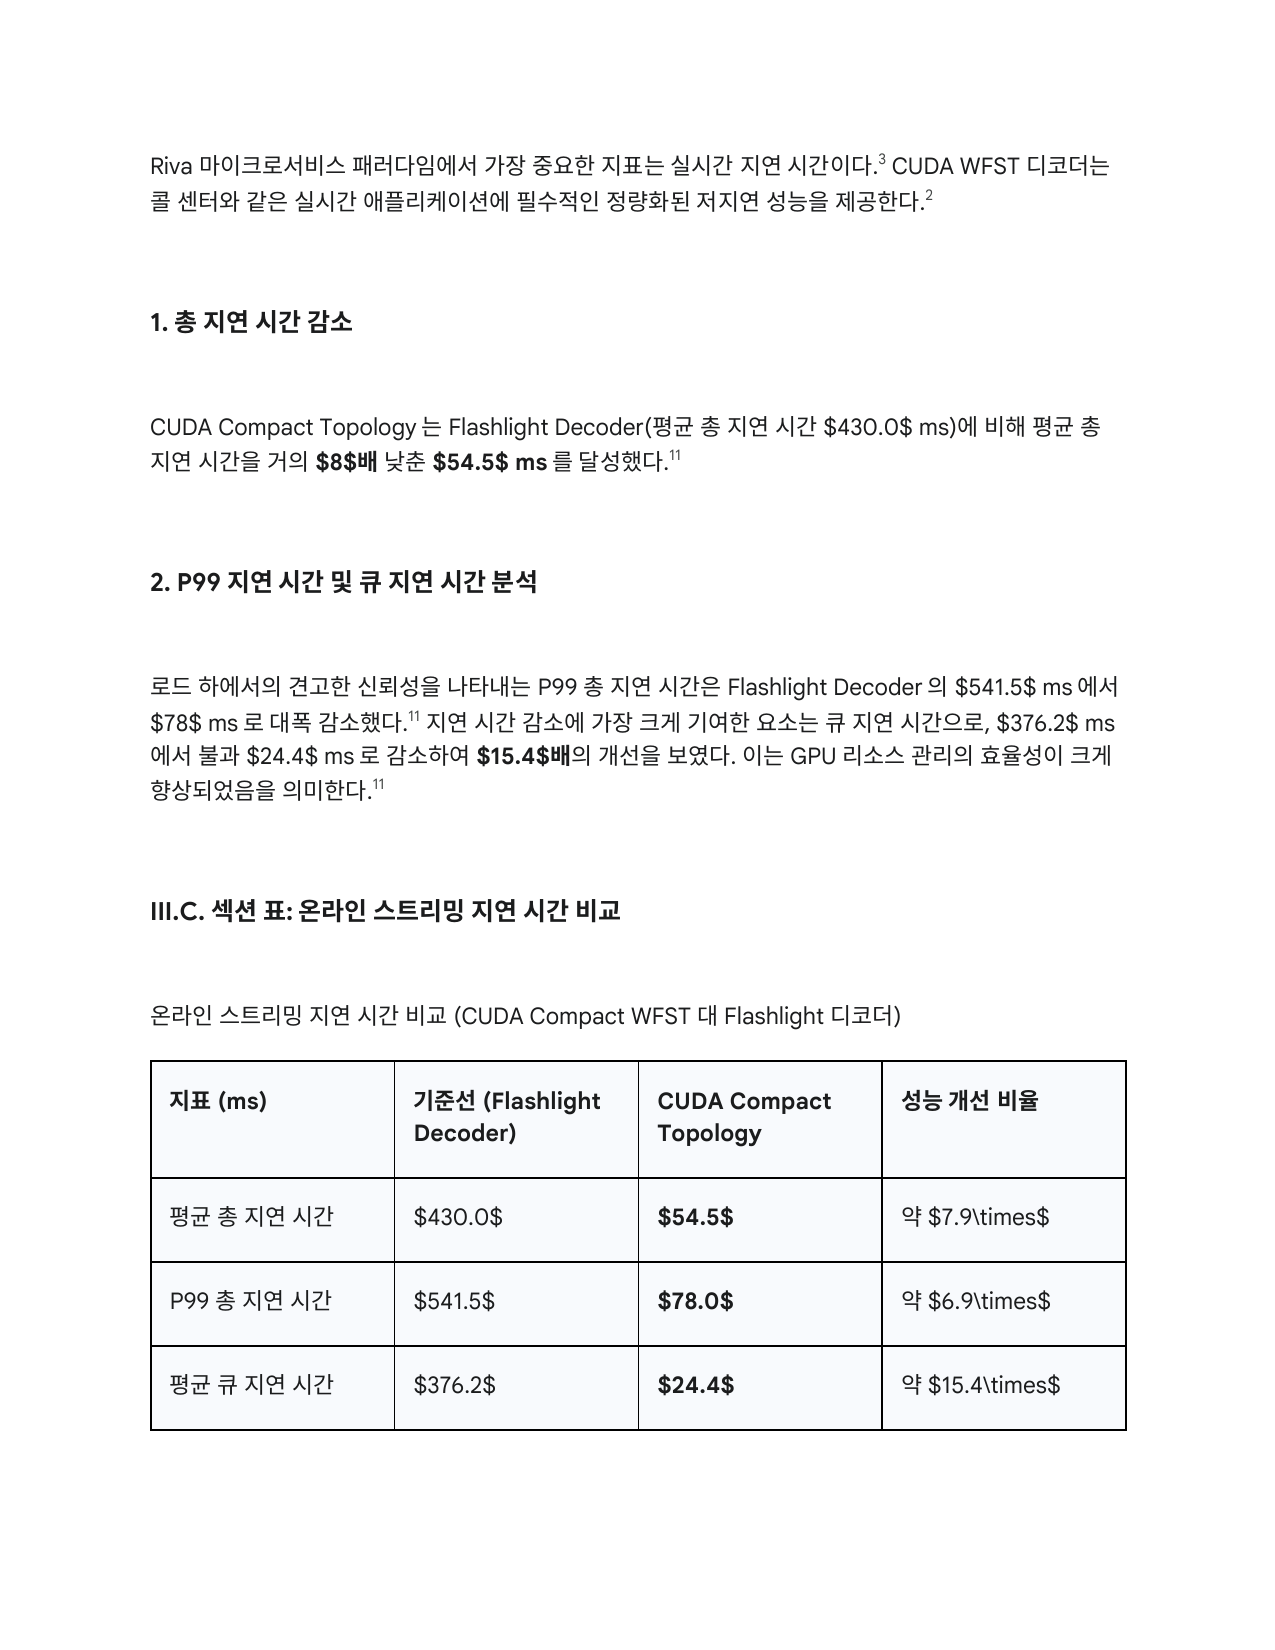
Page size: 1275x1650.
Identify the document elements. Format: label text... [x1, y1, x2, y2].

table_cell P99 총 지연 시간 [152, 1263, 394, 1345]
subtitle 1. 총 지연 시간 감소 [150, 307, 1125, 338]
table_header 성능 개선 비율 [883, 1062, 1125, 1177]
text 로드 하에서의 견고한 신뢰성을 나타내는 P99 총 지연 시간은 Flashlight Decoder의 $541.5$ ms에서 $78$ ms로 대폭 감소했다.11 지연 시간 감소에 가장 크게 기여한 요소는 큐 지연 시간으로, $376.2$ ms에서 불과 $24.4$ ms로 감소하여 $15.4$배의 개선을 보였다. 이는 GPU 리소스 관리의 효율성이 크게 향상되었음을 의미한다.11 [150, 674, 1125, 807]
text 온라인 스트리밍 지연 시간 비교 (CUDA Compact WFST 대 Flashlight 디코더) [150, 1003, 1125, 1031]
table_cell 평균 큐 지연 시간 [152, 1347, 394, 1429]
table_cell $430.0$ [395, 1179, 638, 1261]
subtitle III.C. 섹션 표: 온라인 스트리밍 지연 시간 비교 [150, 897, 1125, 928]
text CUDA Compact Topology는 Flashlight Decoder(평균 총 지연 시간 $430.0$ ms)에 비해 평균 총 지연 시간을 거의 $8$배 낮춘 $54.5$ ms를 달성했다.11 [150, 413, 1125, 478]
table_cell 평균 총 지연 시간 [152, 1179, 394, 1261]
table_header 지표 (ms) [152, 1062, 394, 1177]
table_cell $24.4$ [639, 1347, 881, 1429]
table_cell $376.2$ [395, 1347, 638, 1429]
table_cell 약 $6.9\times$ [883, 1263, 1125, 1345]
table_cell $78.0$ [639, 1263, 881, 1345]
table_cell $54.5$ [639, 1179, 881, 1261]
table_cell $541.5$ [395, 1263, 638, 1345]
subtitle 2. P99 지연 시간 및 큐 지연 시간 분석 [150, 568, 1125, 599]
table_header 기준선 (Flashlight Decoder) [395, 1062, 638, 1177]
table_header CUDA Compact Topology [639, 1062, 881, 1177]
text Riva 마이크로서비스 패러다임에서 가장 중요한 지표는 실시간 지연 시간이다.3 CUDA WFST 디코더는 콜 센터와 같은 실시간 애플리케이션에 필수적인 정량화된 저지연 성능을 제공한다.2 [150, 150, 1125, 217]
table_cell 약 $7.9\times$ [883, 1179, 1125, 1261]
table_cell 약 $15.4\times$ [883, 1347, 1125, 1429]
